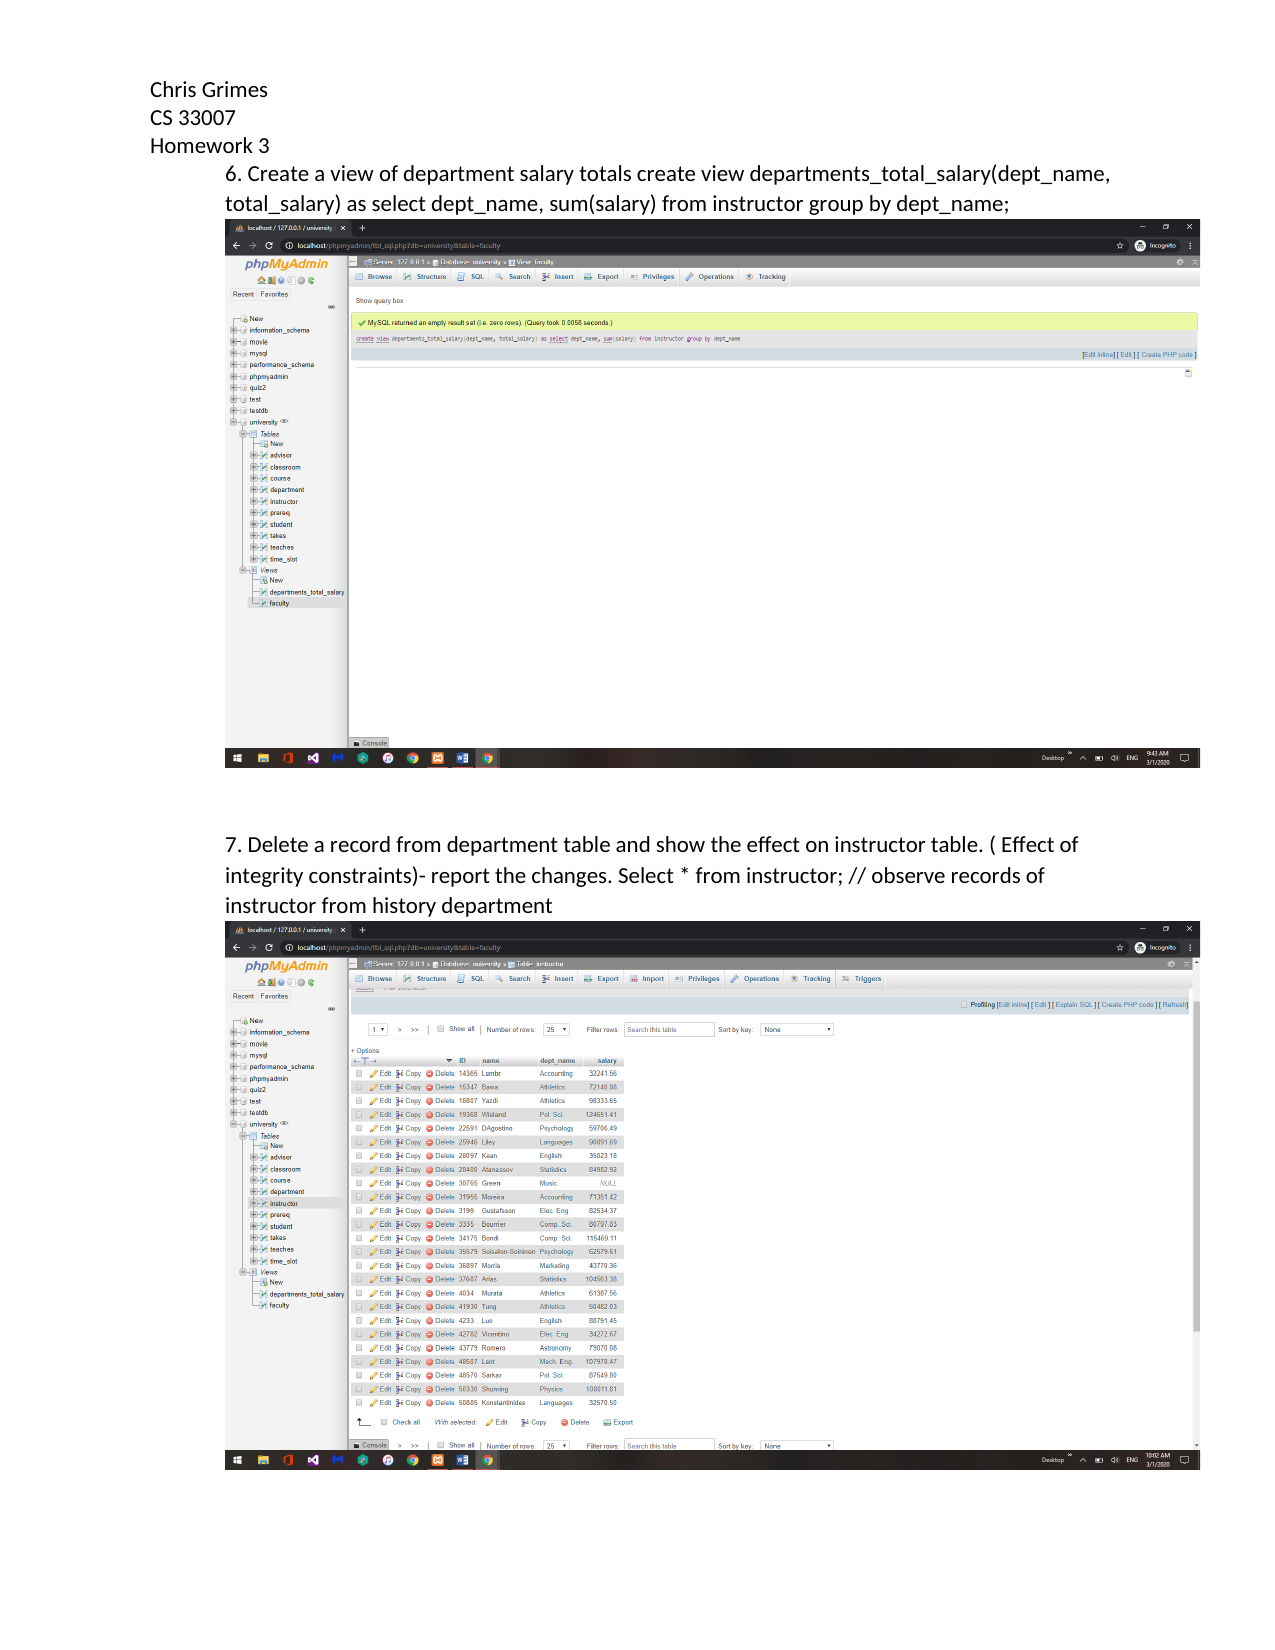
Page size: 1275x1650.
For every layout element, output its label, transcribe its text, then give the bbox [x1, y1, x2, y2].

list 6. Create a view of department salary totals create view departments_total_salary(dept_name, total_salary) as select dept_name, sum(salary) from instructor group by dept_name; [225, 159, 1125, 217]
picture [225, 219, 1200, 768]
list 7. Delete a record from department table and show the effect on instructor table. ( Effect of integrity constraints)- report the changes. Select * from instructor; // observe records of instructor from history department [225, 831, 1125, 919]
picture [225, 921, 1200, 1470]
